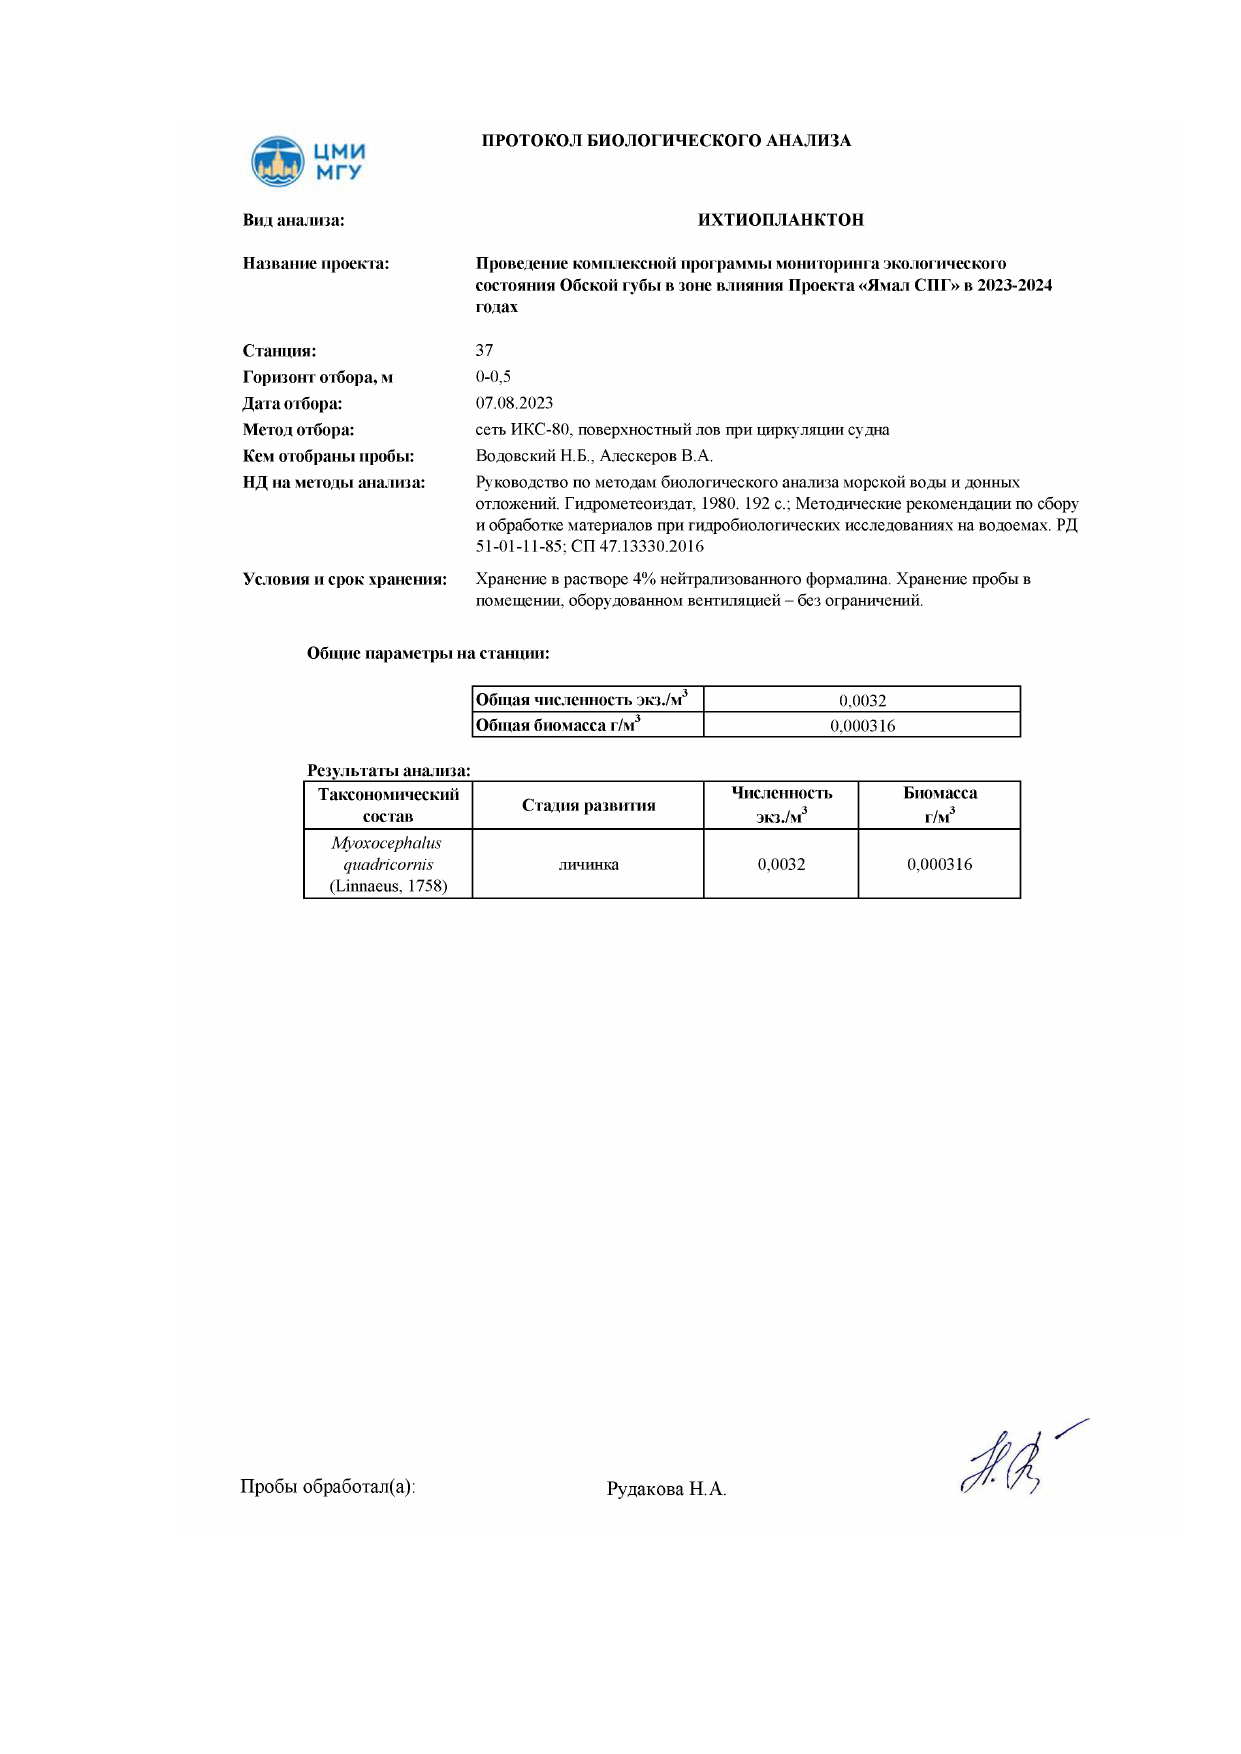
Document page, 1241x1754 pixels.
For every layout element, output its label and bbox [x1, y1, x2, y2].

picture [177, 118, 1182, 1538]
